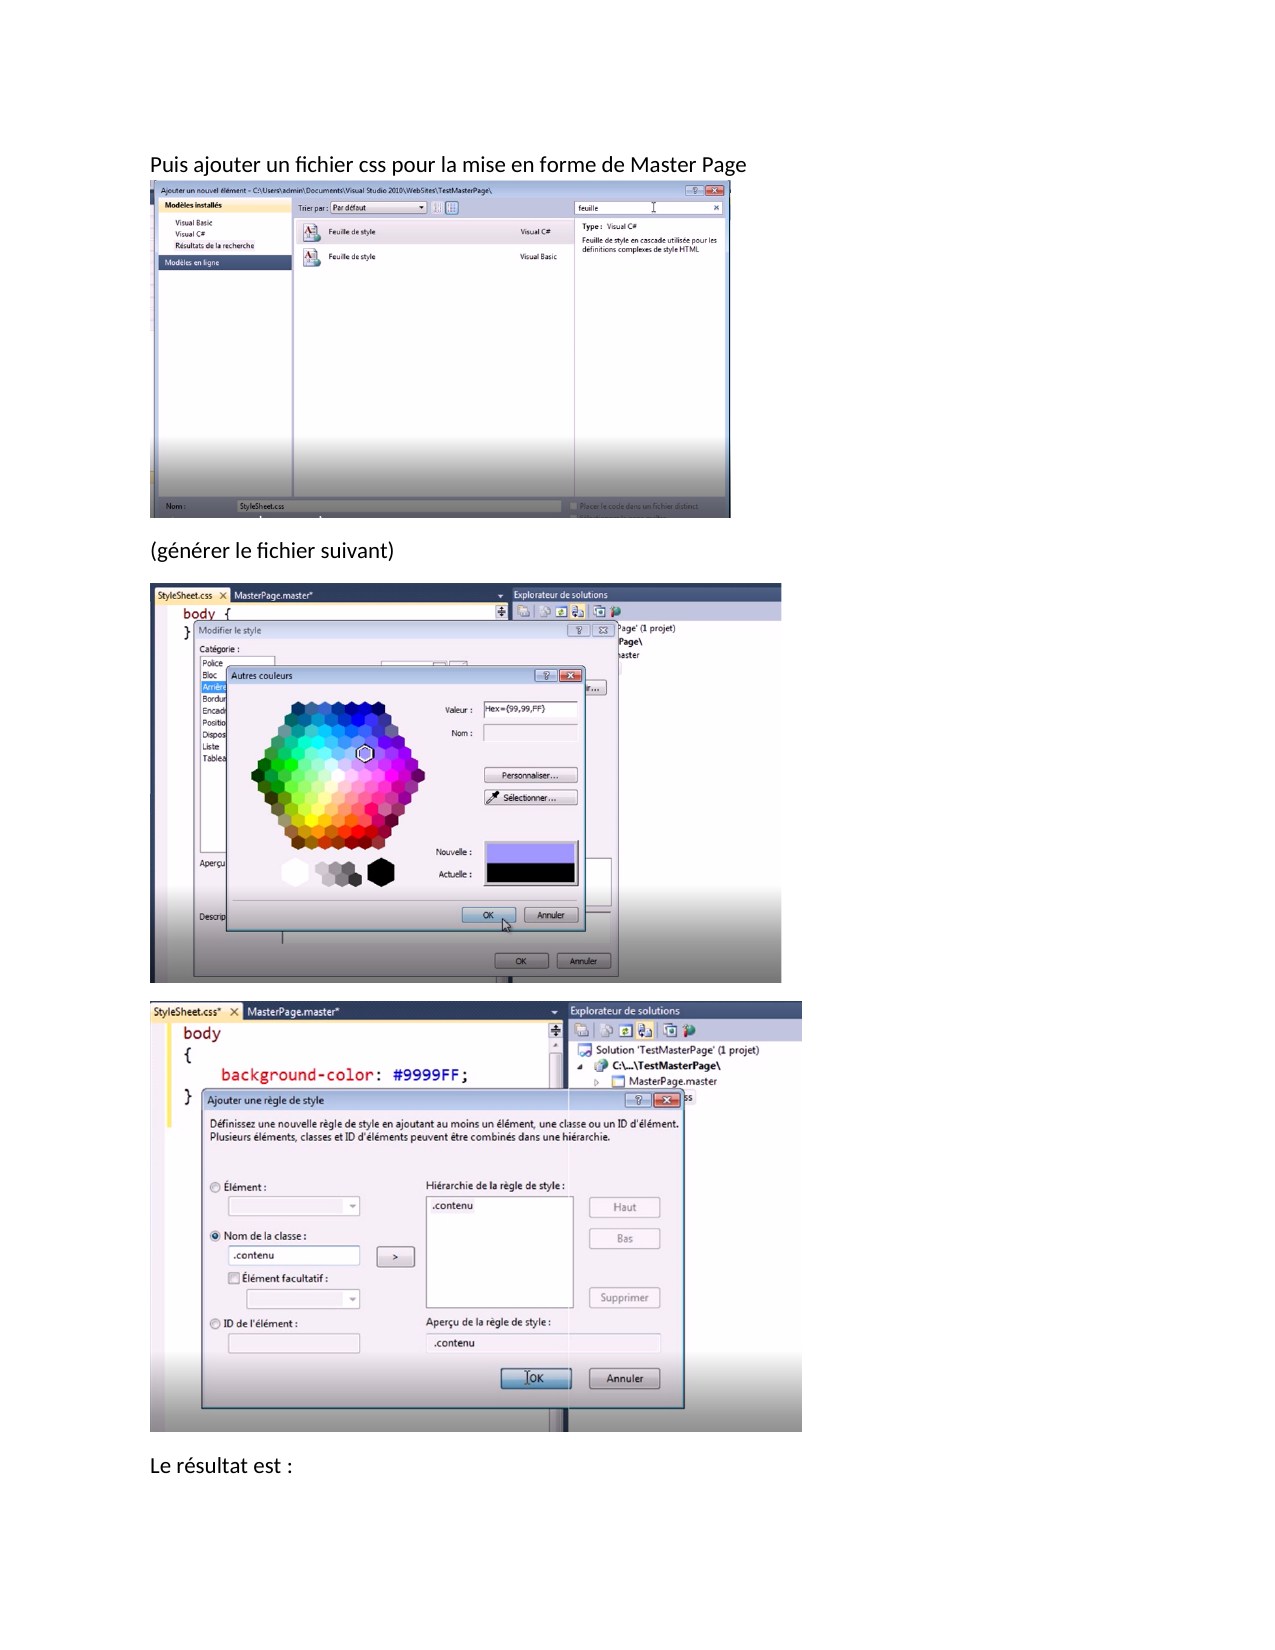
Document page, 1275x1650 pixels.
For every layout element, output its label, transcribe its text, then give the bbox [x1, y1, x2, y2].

picture [150, 583, 782, 983]
text Le résultat est : [150, 1451, 1125, 1479]
text (générer le fichier suivant) [150, 537, 1125, 565]
picture [150, 1001, 802, 1432]
picture [150, 180, 731, 518]
